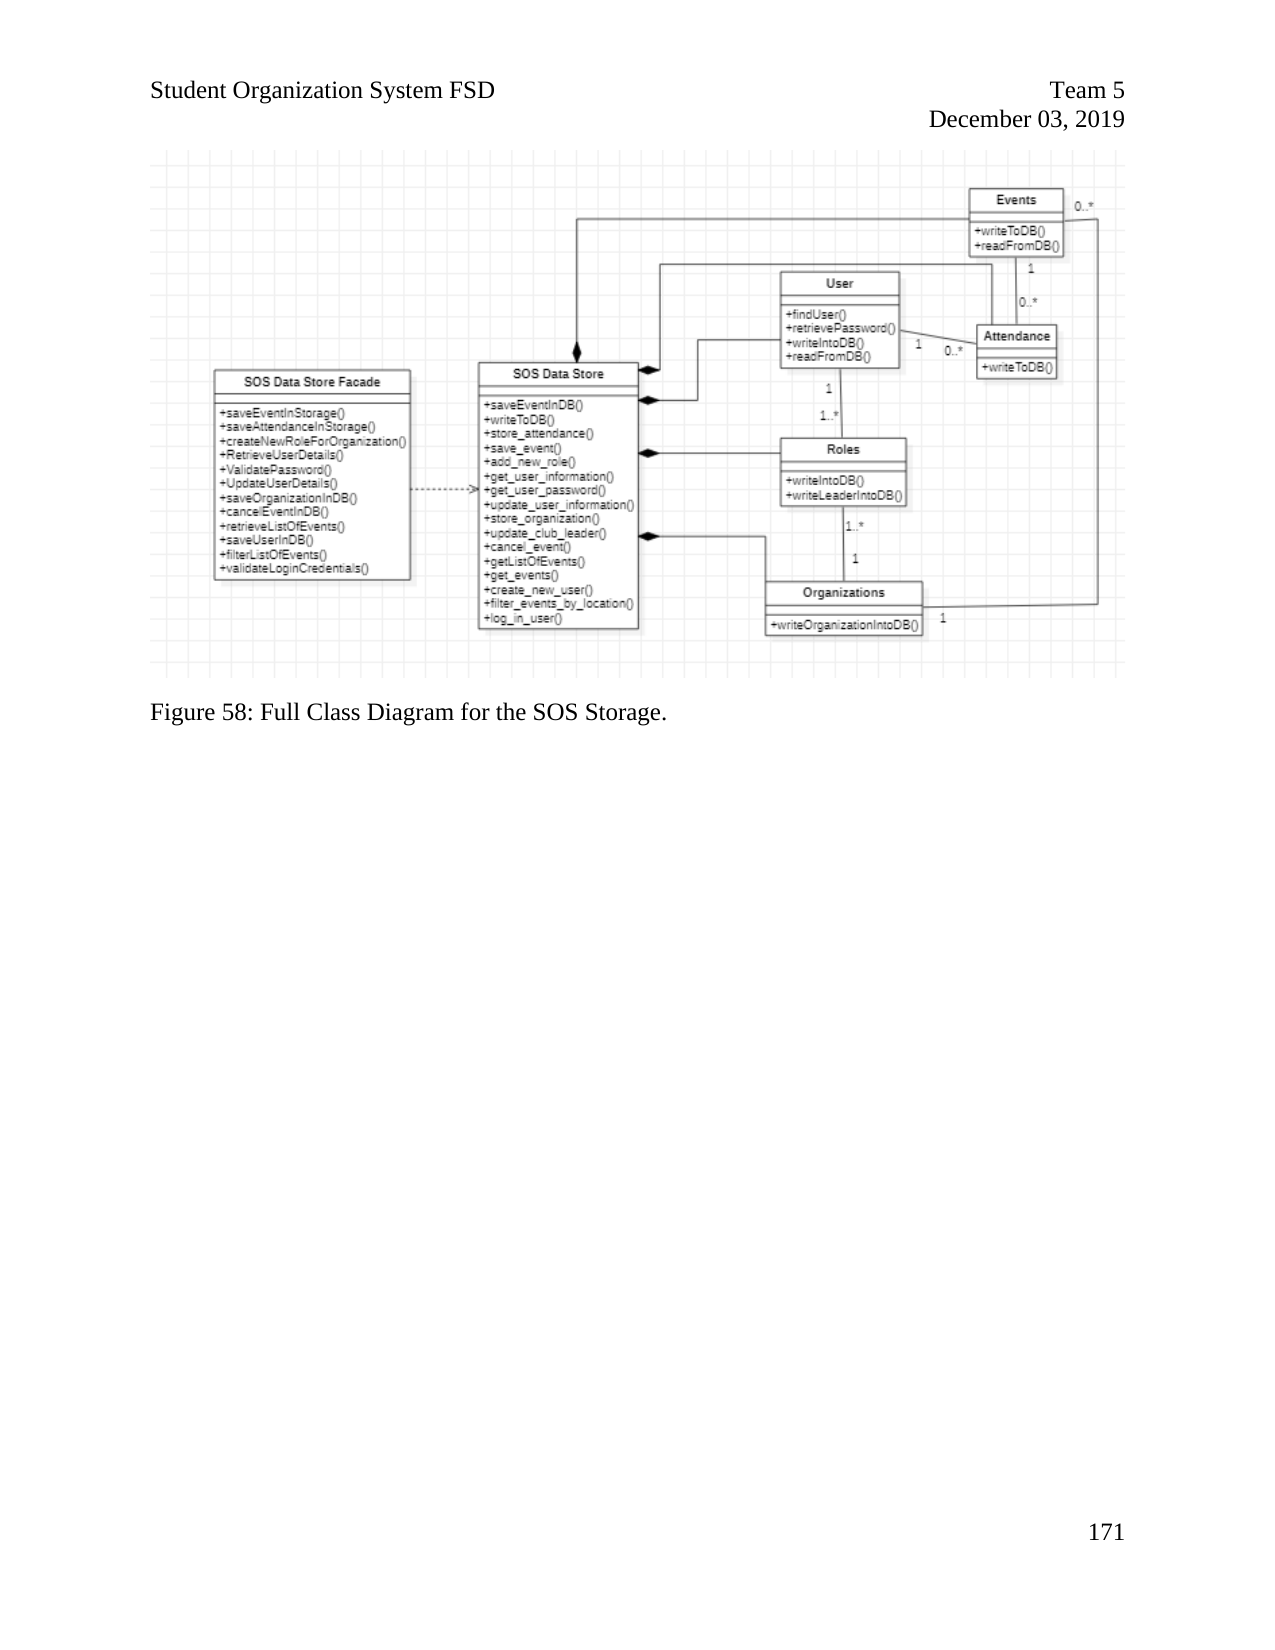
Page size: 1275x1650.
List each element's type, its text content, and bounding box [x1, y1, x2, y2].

text Figure 58: Full Class Diagram for the SOS Storage. [150, 697, 1125, 726]
picture [150, 150, 1125, 678]
